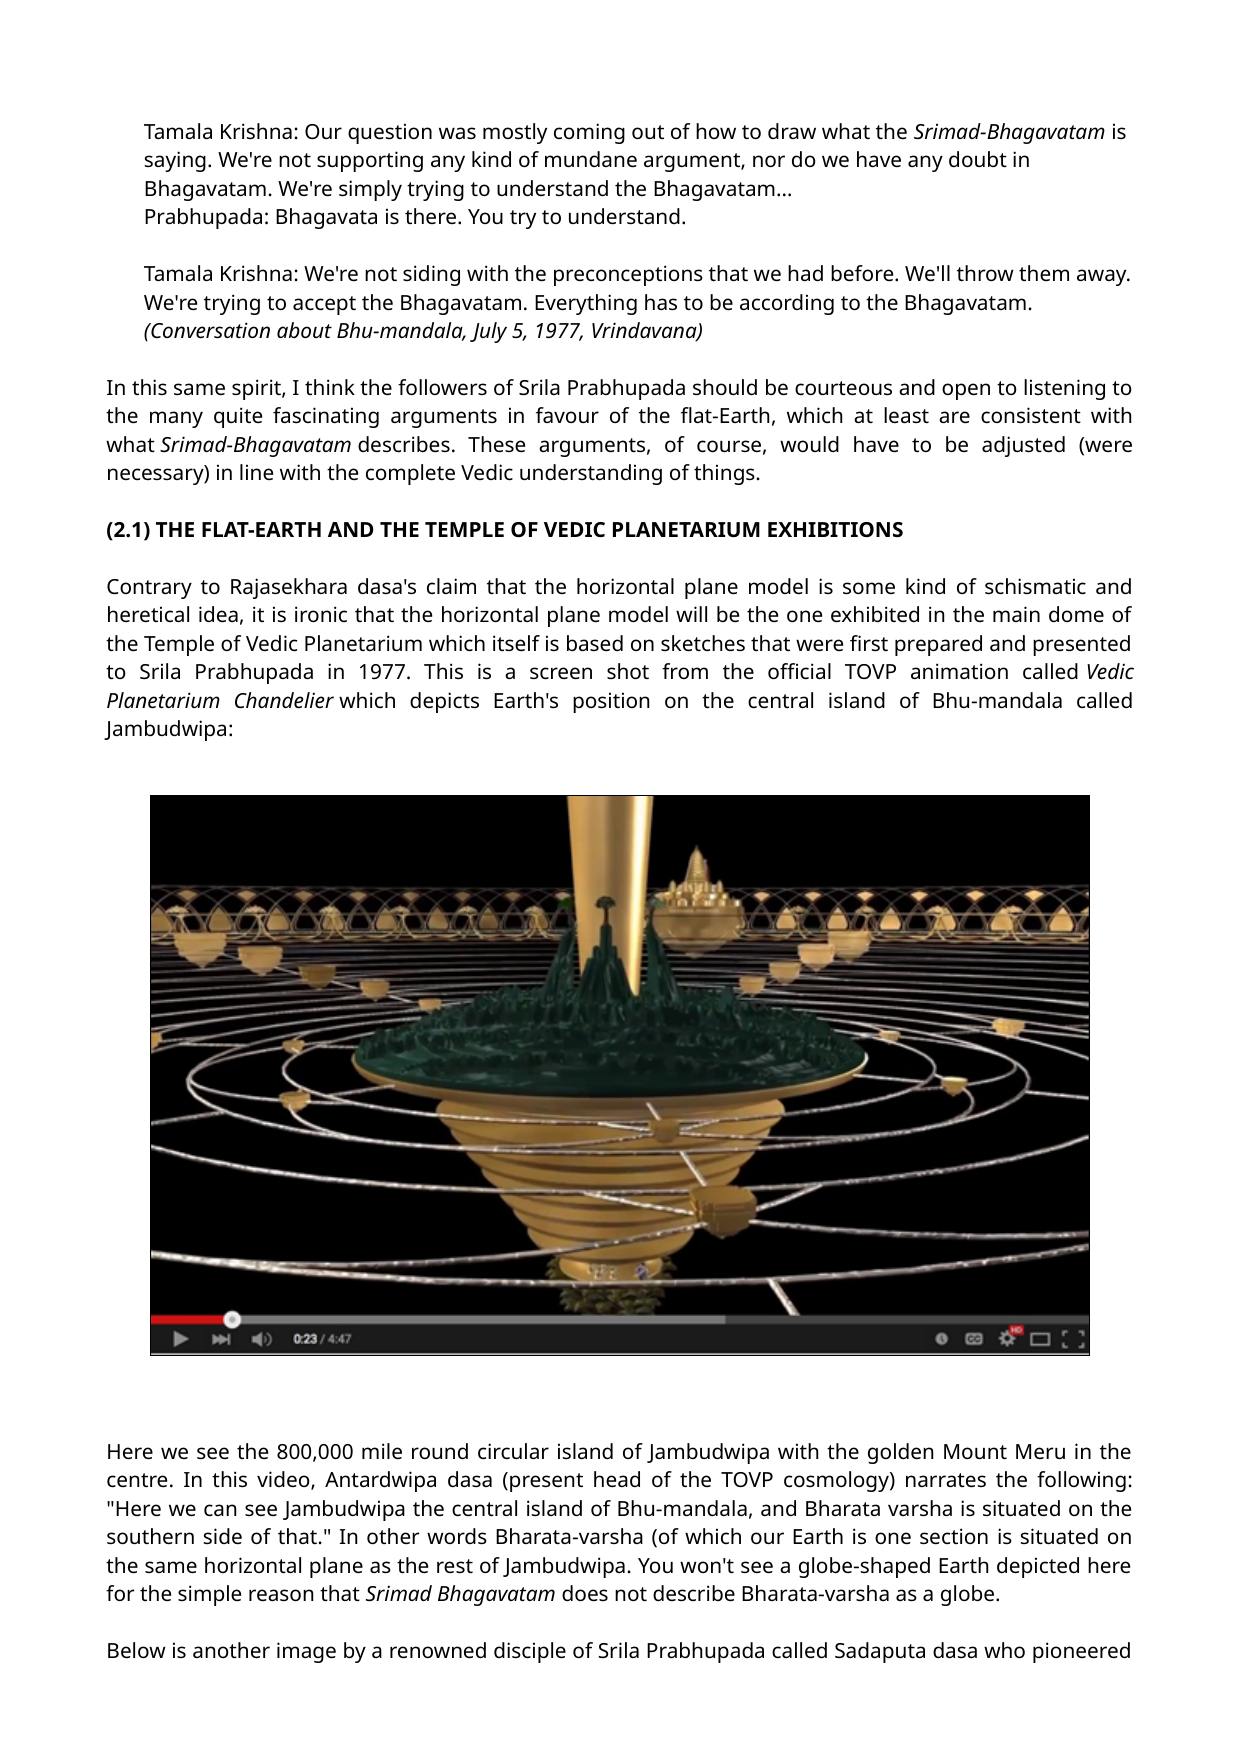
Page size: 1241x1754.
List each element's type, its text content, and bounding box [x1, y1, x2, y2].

text (2.1) THE FLAT-EARTH AND THE TEMPLE OF VEDIC PLANETARIUM EXHIBITIONS [106, 515, 1134, 543]
text Tamala Krishna: Our question was mostly coming out of how to draw what the Srimad-Bhagavatam is saying. We're not supporting any kind of mundane argument, nor do we have any doubt in Bhagavatam. We're simply trying to understand the Bhagavatam… Prabhupada: Bhagavata is there. You try to understand. [144, 117, 1134, 231]
text Tamala Krishna: We're not siding with the preconceptions that we had before. We'll throw them away. We're trying to accept the Bhagavatam. Everything has to be according to the Bhagavatam. (Conversation about Bhu-mandala, July 5, 1977, Vrindavana) [144, 259, 1134, 344]
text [106, 1636, 1134, 1664]
text Here we see the 800,000 mile round circular island of Jambudwipa with the golden Mount Meru in the centre. In this video, Antardwipa dasa (present head of the TOVP cosmology) narrates the following: "Here we can see Jambudwipa the central island of Bhu-mandala, and Bharata varsha is situated on the southern side of that." In other words Bharata-varsha (of which our Earth is one section is situated on the same horizontal plane as the rest of Jambudwipa. You won't see a globe-shaped Earth depicted here for the simple reason that Srimad Bhagavatam does not describe Bharata-varsha as a globe. [106, 1437, 1134, 1608]
text In this same spirit, I think the followers of Srila Prabhupada should be courteous and open to listening to the many quite fascinating arguments in favour of the flat-Earth, which at least are consistent with what Srimad-Bhagavatam describes. These arguments, of course, would have to be adjusted (were necessary) in line with the complete Vedic understanding of things. [106, 373, 1134, 487]
picture [151, 796, 1089, 1355]
text Contrary to Rajasekhara dasa's claim that the horizontal plane model is some kind of schismatic and heretical idea, it is ironic that the horizontal plane model will be the one exhibited in the main dome of the Temple of Vedic Planetarium which itself is based on sketches that were first prepared and presented to Srila Prabhupada in 1977. This is a screen shot from the official TOVP animation called Vedic Planetarium Chandelier which depicts Earth's position on the central island of Bhu-mandala called Jambudwipa: [106, 572, 1134, 743]
